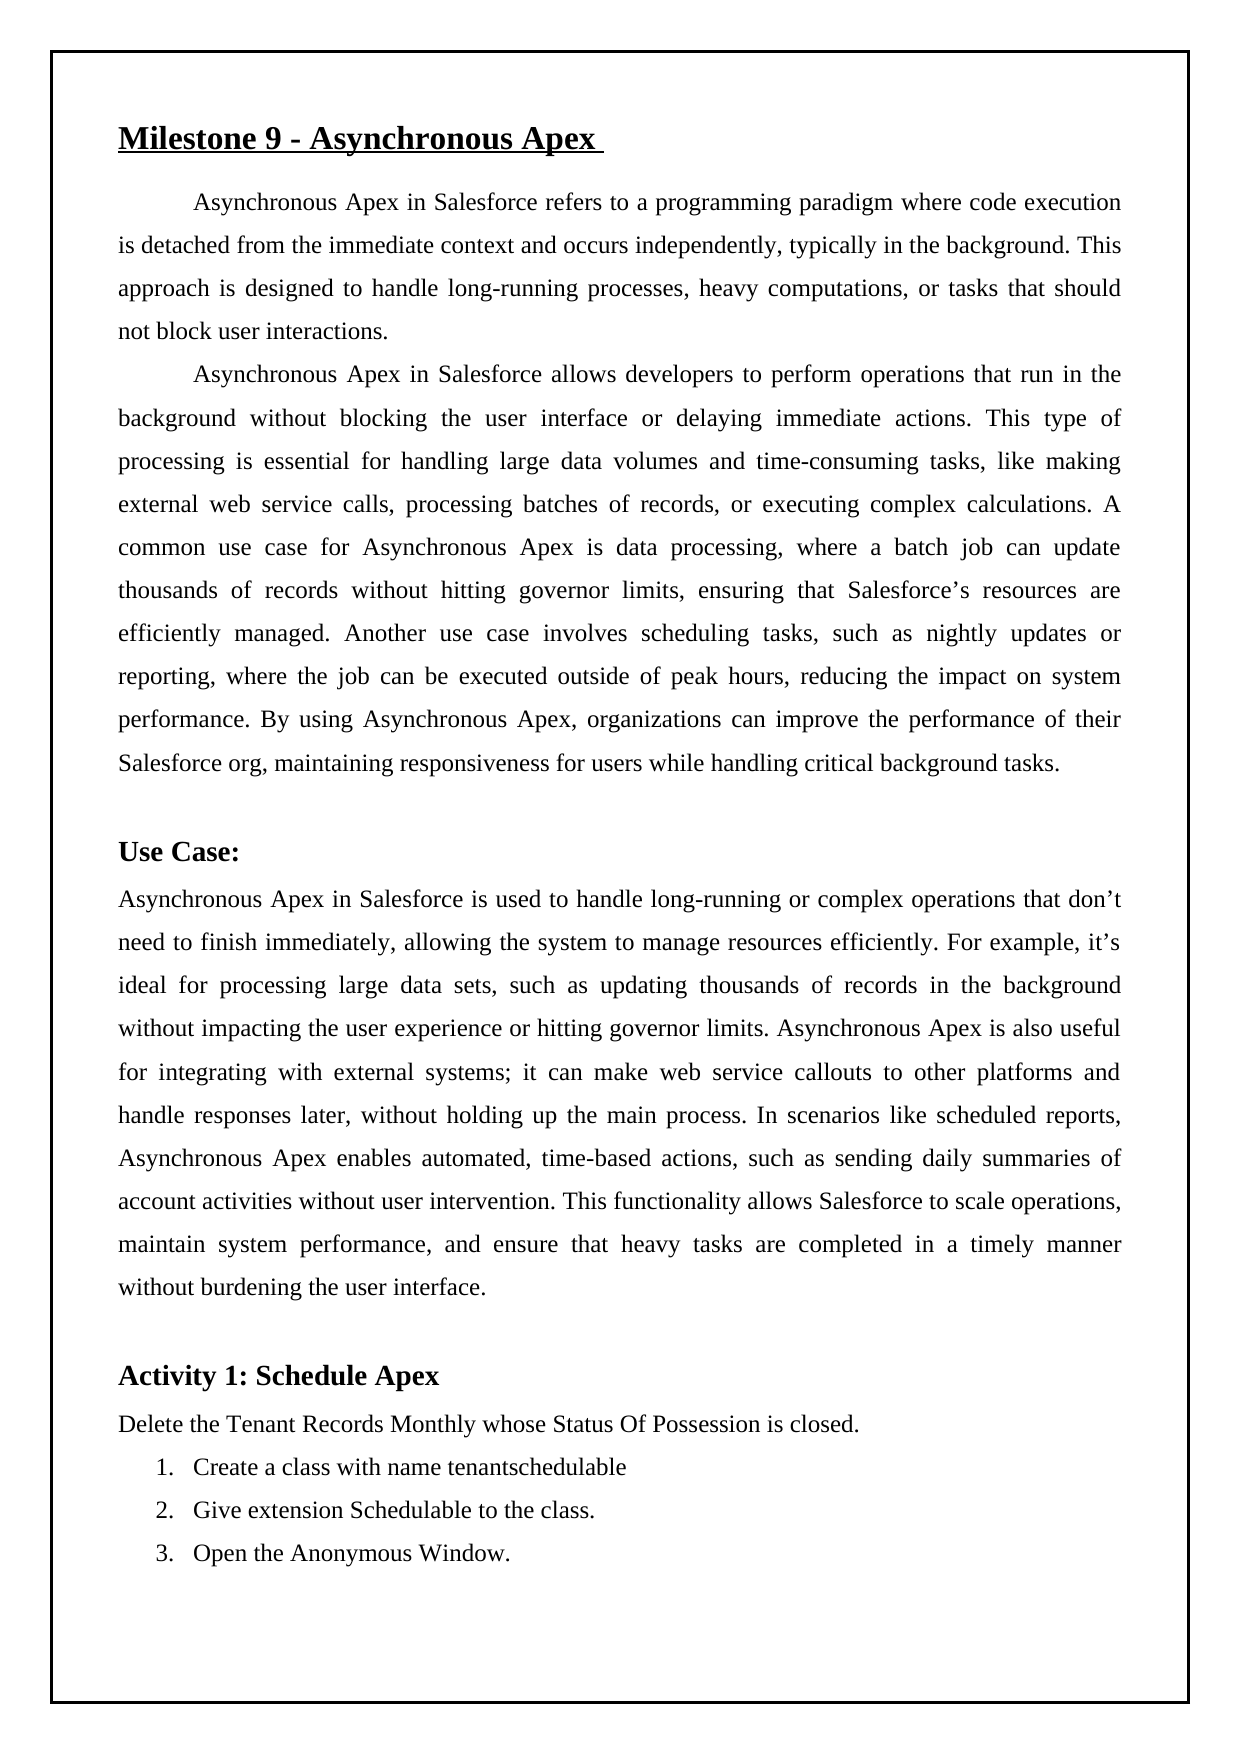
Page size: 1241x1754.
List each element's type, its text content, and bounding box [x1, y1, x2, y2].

text Asynchronous Apex in Salesforce refers to a programming paradigm where code execution is detached from the immediate context and occurs independently, typically in the background. This approach is designed to handle long-running processes, heavy computations, or tasks that should not block user interactions. [118, 187, 1122, 345]
list Open the Anonymous Window. [155, 1538, 1122, 1567]
list Create a class with name tenantschedulable [155, 1452, 1122, 1481]
text Asynchronous Apex in Salesforce allows developers to perform operations that run in the background without blocking the user interface or delaying immediate actions. This type of processing is essential for handling large data volumes and time-consuming tasks, like making external web service calls, processing batches of records, or executing complex calculations. A common use case for Asynchronous Apex is data processing, where a batch job can update thousands of records without hitting governor limits, ensuring that Salesforce’s resources are efficiently managed. Another use case involves scheduling tasks, such as nightly updates or reporting, where the job can be executed outside of peak hours, reducing the impact on system performance. By using Asynchronous Apex, organizations can improve the performance of their Salesforce org, maintaining responsiveness for users while handling critical background tasks. [118, 359, 1122, 776]
text Asynchronous Apex in Salesforce is used to handle long-running or complex operations that don’t need to finish immediately, allowing the system to manage resources efficiently. For example, it’s ideal for processing large data sets, such as updating thousands of records in the background without impacting the user experience or hitting governor limits. Asynchronous Apex is also useful for integrating with external systems; it can make web service callouts to other platforms and handle responses later, without holding up the main process. In scenarios like scheduled reports, Asynchronous Apex enables automated, time-based actions, such as sending daily summaries of account activities without user intervention. This functionality allows Salesforce to scale operations, maintain system performance, and ensure that heavy tasks are completed in a timely manner without burdening the user interface. [118, 884, 1122, 1301]
text Milestone 9 - Asynchronous Apex [118, 118, 1122, 156]
text Delete the Tenant Records Monthly whose Status Of Possession is closed. [118, 1409, 1122, 1438]
text Activity 1: Schedule Apex [118, 1358, 1122, 1392]
list Give extension Schedulable to the class. [155, 1495, 1122, 1524]
text Use Case: [118, 834, 1122, 867]
